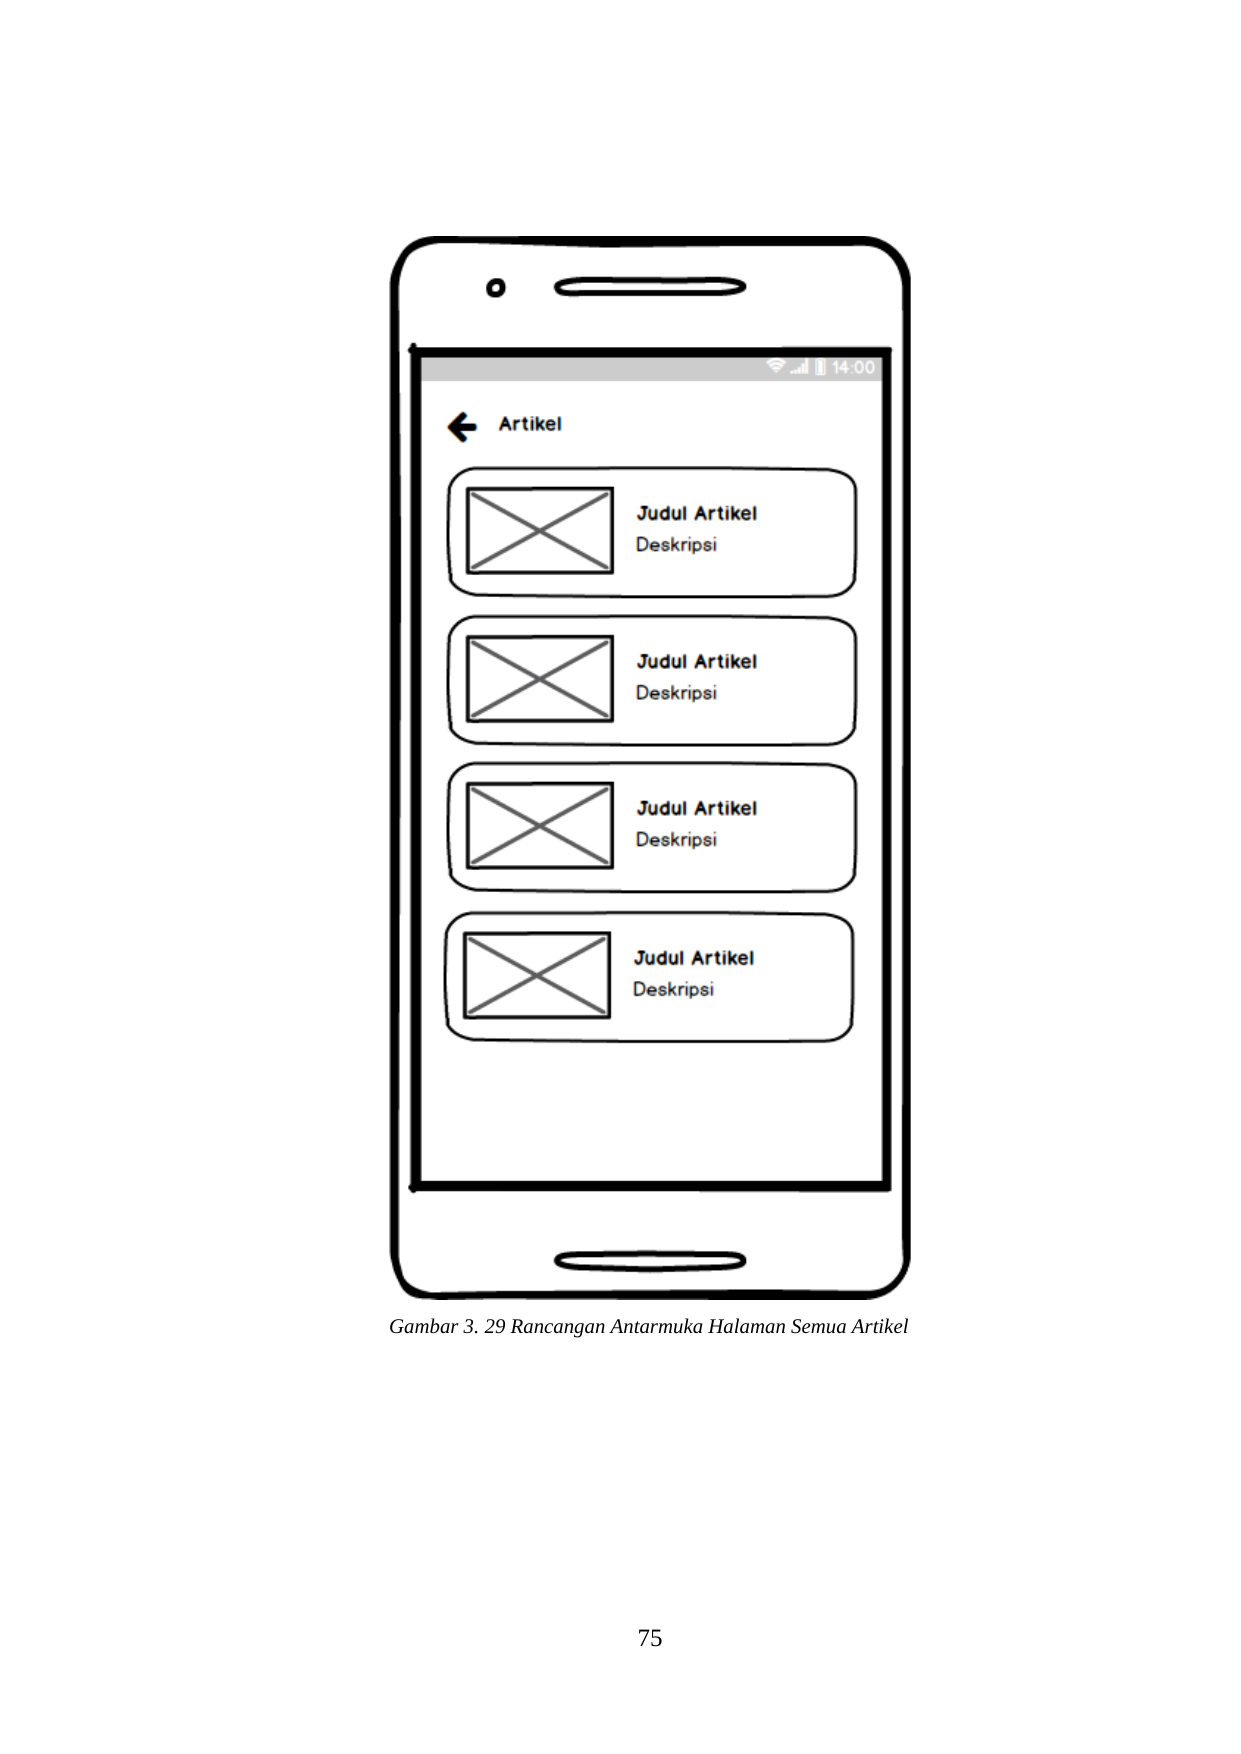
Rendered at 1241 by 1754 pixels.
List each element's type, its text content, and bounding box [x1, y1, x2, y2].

text Gambar 3. 29 Rancangan Antarmuka Halaman Semua Artikel [236, 1314, 1063, 1338]
picture [388, 236, 911, 1300]
